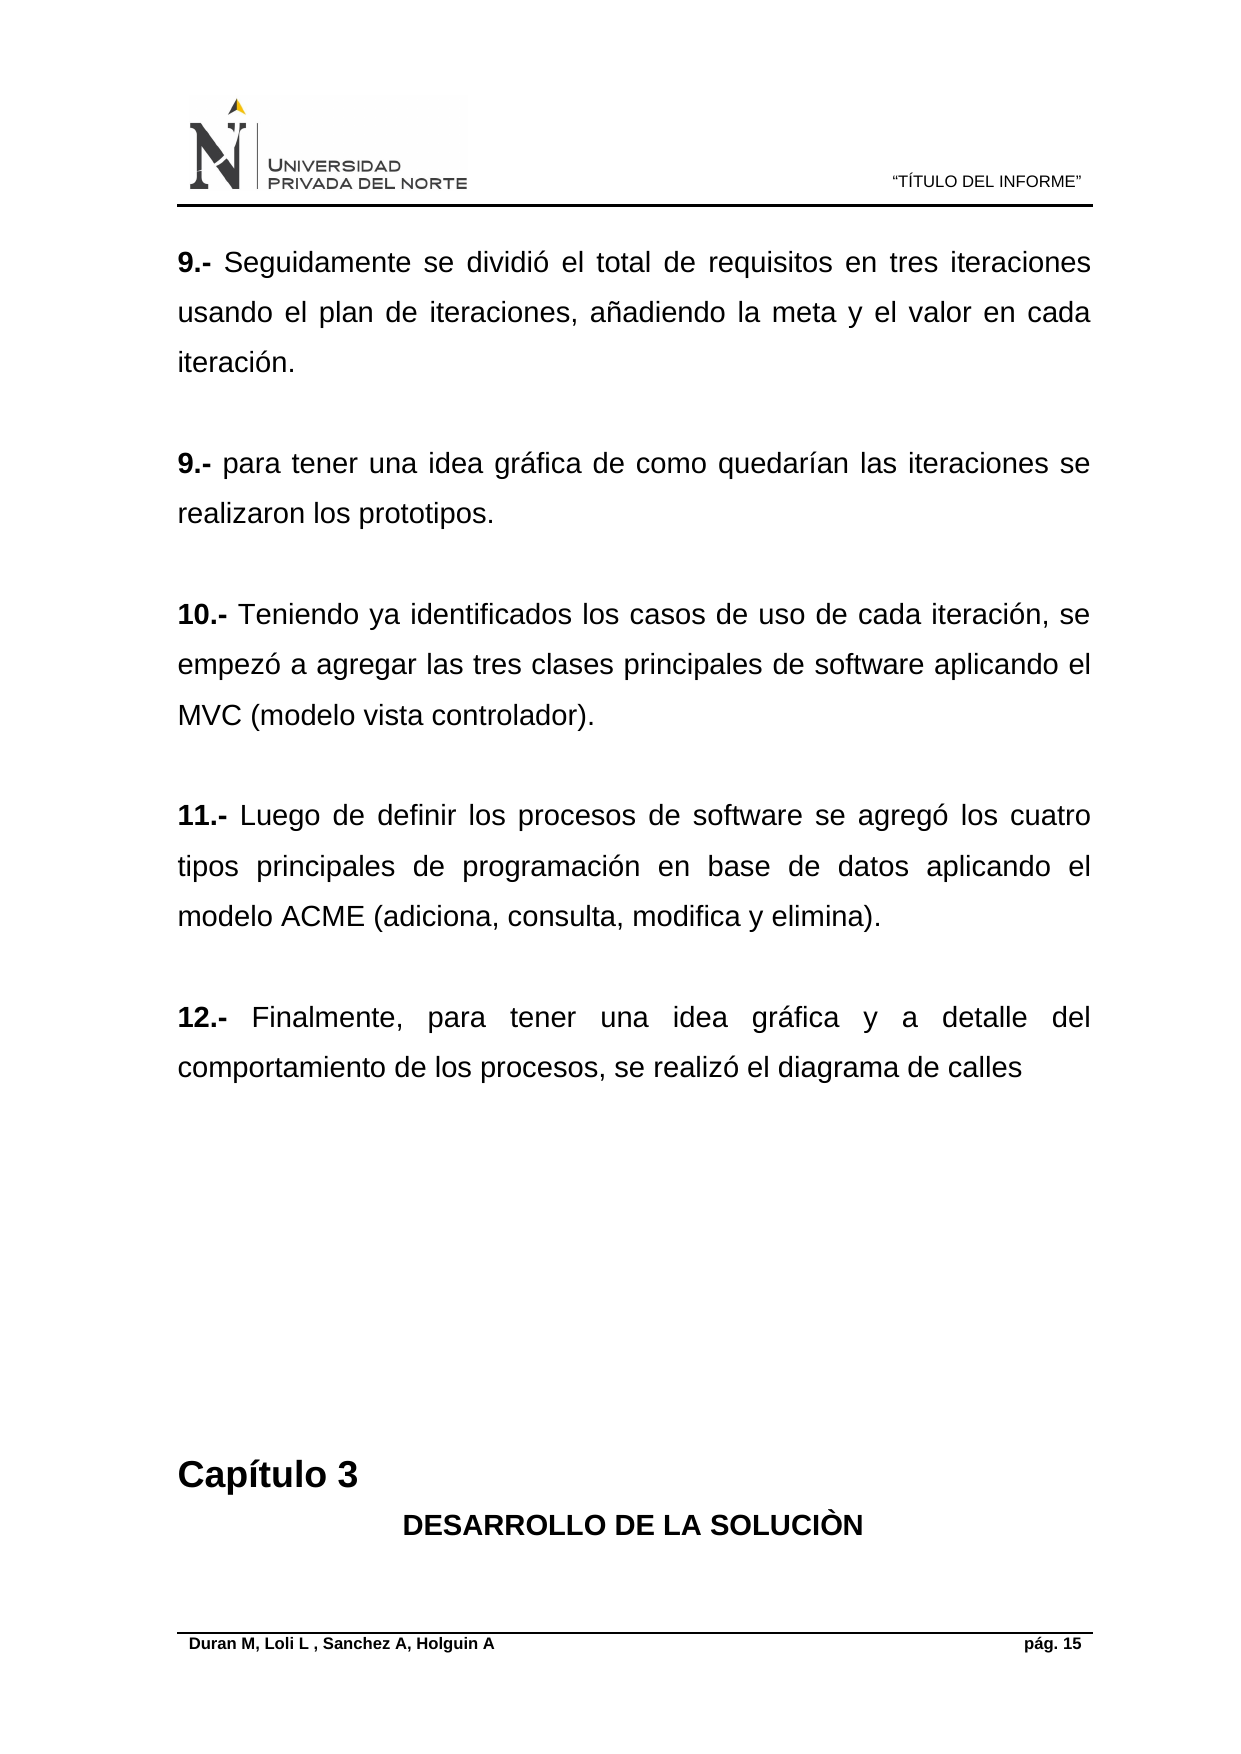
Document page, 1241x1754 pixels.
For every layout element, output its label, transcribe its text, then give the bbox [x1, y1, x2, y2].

text 9.- Seguidamente se dividió el total de requisitos en tres iteraciones usando el plan de iteraciones, añadiendo la meta y el valor en cada iteración. [177, 245, 1092, 379]
subtitle DESARROLLO DE LA SOLUCIÒN [327, 1508, 1092, 1542]
text 10.- Teniendo ya identificados los casos de uso de cada iteración, se empezó a agregar las tres clases principales de software aplicando el MVC (modelo vista controlador). [177, 597, 1092, 731]
text 9.- para tener una idea gráfica de como quedarían las iteraciones se realizaron los prototipos. [177, 446, 1092, 530]
text 11.- Luego de definir los procesos de software se agregó los cuatro tipos principales de programación en base de datos aplicando el modelo ACME (adiciona, consulta, modifica y elimina). [177, 798, 1092, 932]
subtitle Capítulo 3 [177, 1452, 1092, 1496]
picture [188, 95, 469, 191]
text 12.- Finalmente, para tener una idea gráfica y a detalle del comportamiento de los procesos, se realizó el diagrama de calles [177, 999, 1092, 1083]
